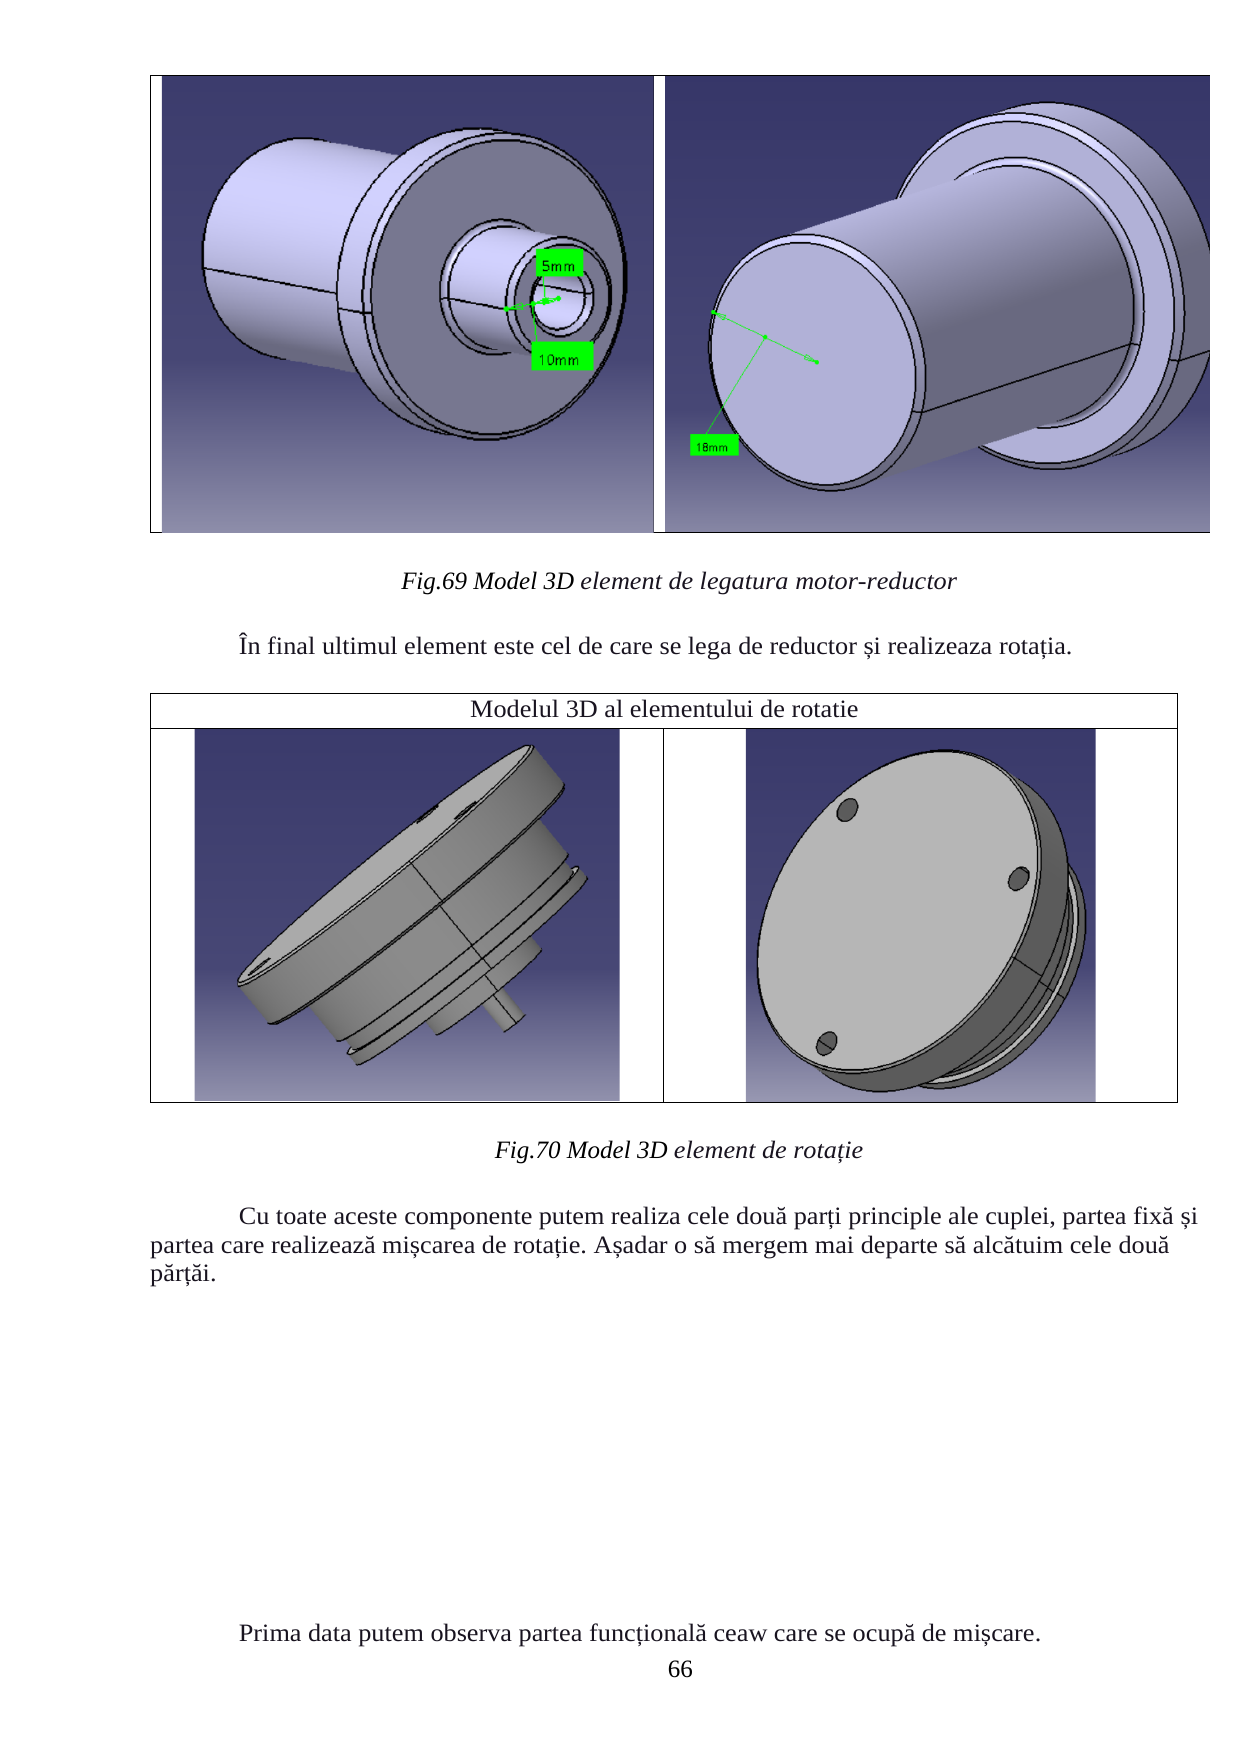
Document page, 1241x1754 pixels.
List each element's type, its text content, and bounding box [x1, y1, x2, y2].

table_header Modelul 3D al elementului de rotatie [151, 694, 1177, 728]
table_cell [654, 76, 665, 532]
text În final ultimul element este cel de care se lega de reductor și realizeaza rotația. [150, 631, 1212, 660]
picture [665, 76, 1210, 532]
table_cell [151, 76, 161, 532]
picture [745, 729, 1096, 1102]
picture [161, 76, 654, 533]
table_cell [664, 729, 745, 1102]
text Cu toate aceste componente putem realiza cele două parți principle ale cuplei, partea fixă și partea care realizează mișcarea de rotație. Așadar o să mergem mai departe să alcătuim cele două părțăi. [150, 1201, 1212, 1287]
text Fig.70 Model 3D element de rotație [150, 1136, 1210, 1164]
table_cell [151, 729, 663, 1102]
table_cell [1096, 729, 1177, 1102]
text Prima data putem observa partea funcțională ceaw care se ocupă de mișcare. [150, 1618, 1212, 1647]
picture [194, 729, 620, 1101]
text Fig.69 Model 3D element de legatura motor-reductor [150, 566, 1210, 595]
